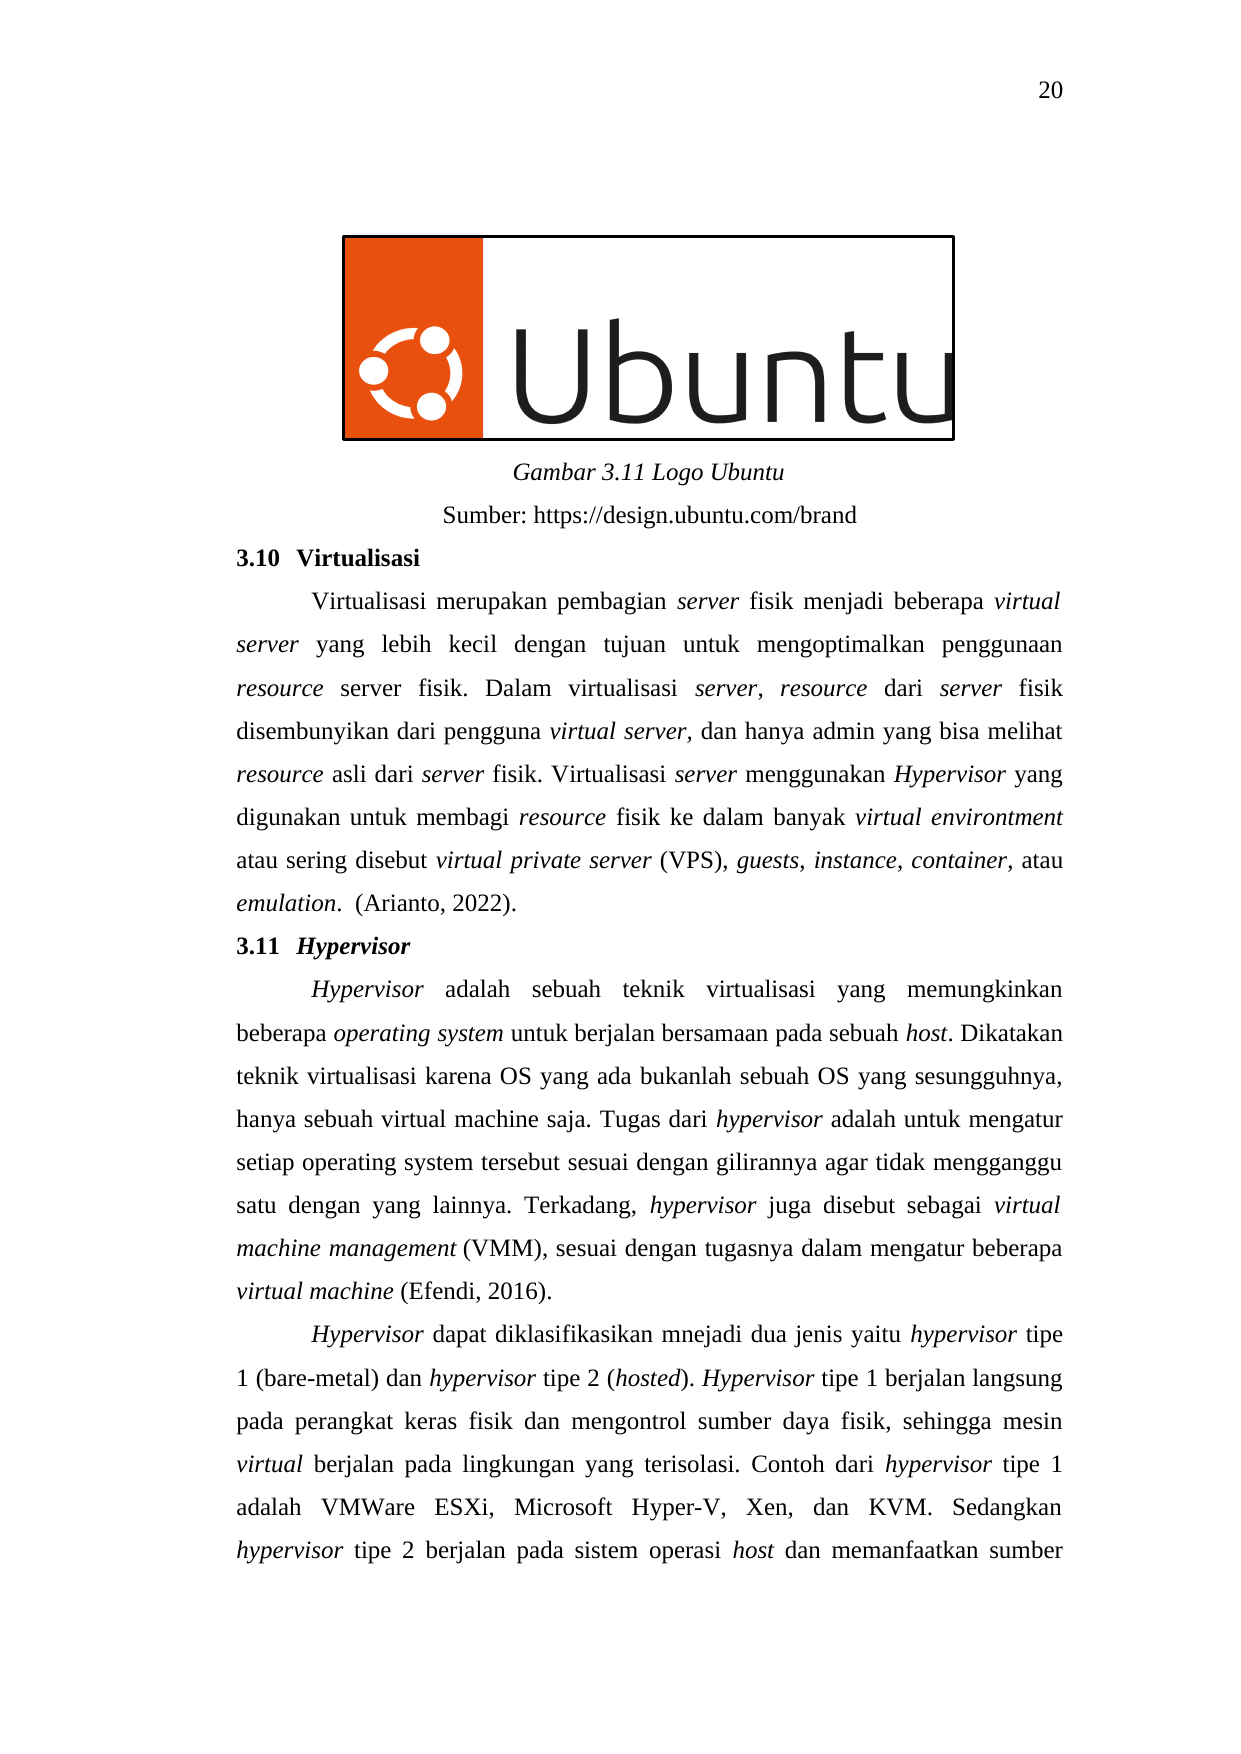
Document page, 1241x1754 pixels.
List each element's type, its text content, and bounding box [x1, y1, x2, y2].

text Sumber: https://design.ubuntu.com/brand [236, 500, 1063, 529]
text Hypervisor adalah sebuah teknik virtualisasi yang memungkinkan beberapa operating system untuk berjalan bersamaan pada sebuah host. Dikatakan teknik virtualisasi karena OS yang ada bukanlah sebuah OS yang sesungguhnya, hanya sebuah virtual machine saja. Tugas dari hypervisor adalah untuk mengatur setiap operating system tersebut sesuai dengan gilirannya agar tidak mengganggu satu dengan yang lainnya. Terkadang, hypervisor juga disebut sebagai virtual machine management (VMM), sesuai dengan tugasnya dalam mengatur beberapa virtual machine . [236, 974, 1063, 1305]
text Virtualisasi merupakan pembagian server fisik menjadi beberapa virtual server yang lebih kecil dengan tujuan untuk mengoptimalkan penggunaan resource server fisik. Dalam virtualisasi server, resource dari server fisik disembunyikan dari pengguna virtual server, dan hanya admin yang bisa melihat resource asli dari server fisik. Virtualisasi server menggunakan Hypervisor yang digunakan untuk membagi resource fisik ke dalam banyak virtual environtment atau sering disebut virtual private server (VPS), guests, instance, container, atau emulation. . [236, 586, 1063, 917]
subtitle Hypervisor [236, 931, 1063, 960]
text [236, 1319, 1063, 1564]
picture [345, 238, 952, 438]
subtitle Virtualisasi [236, 543, 1063, 572]
